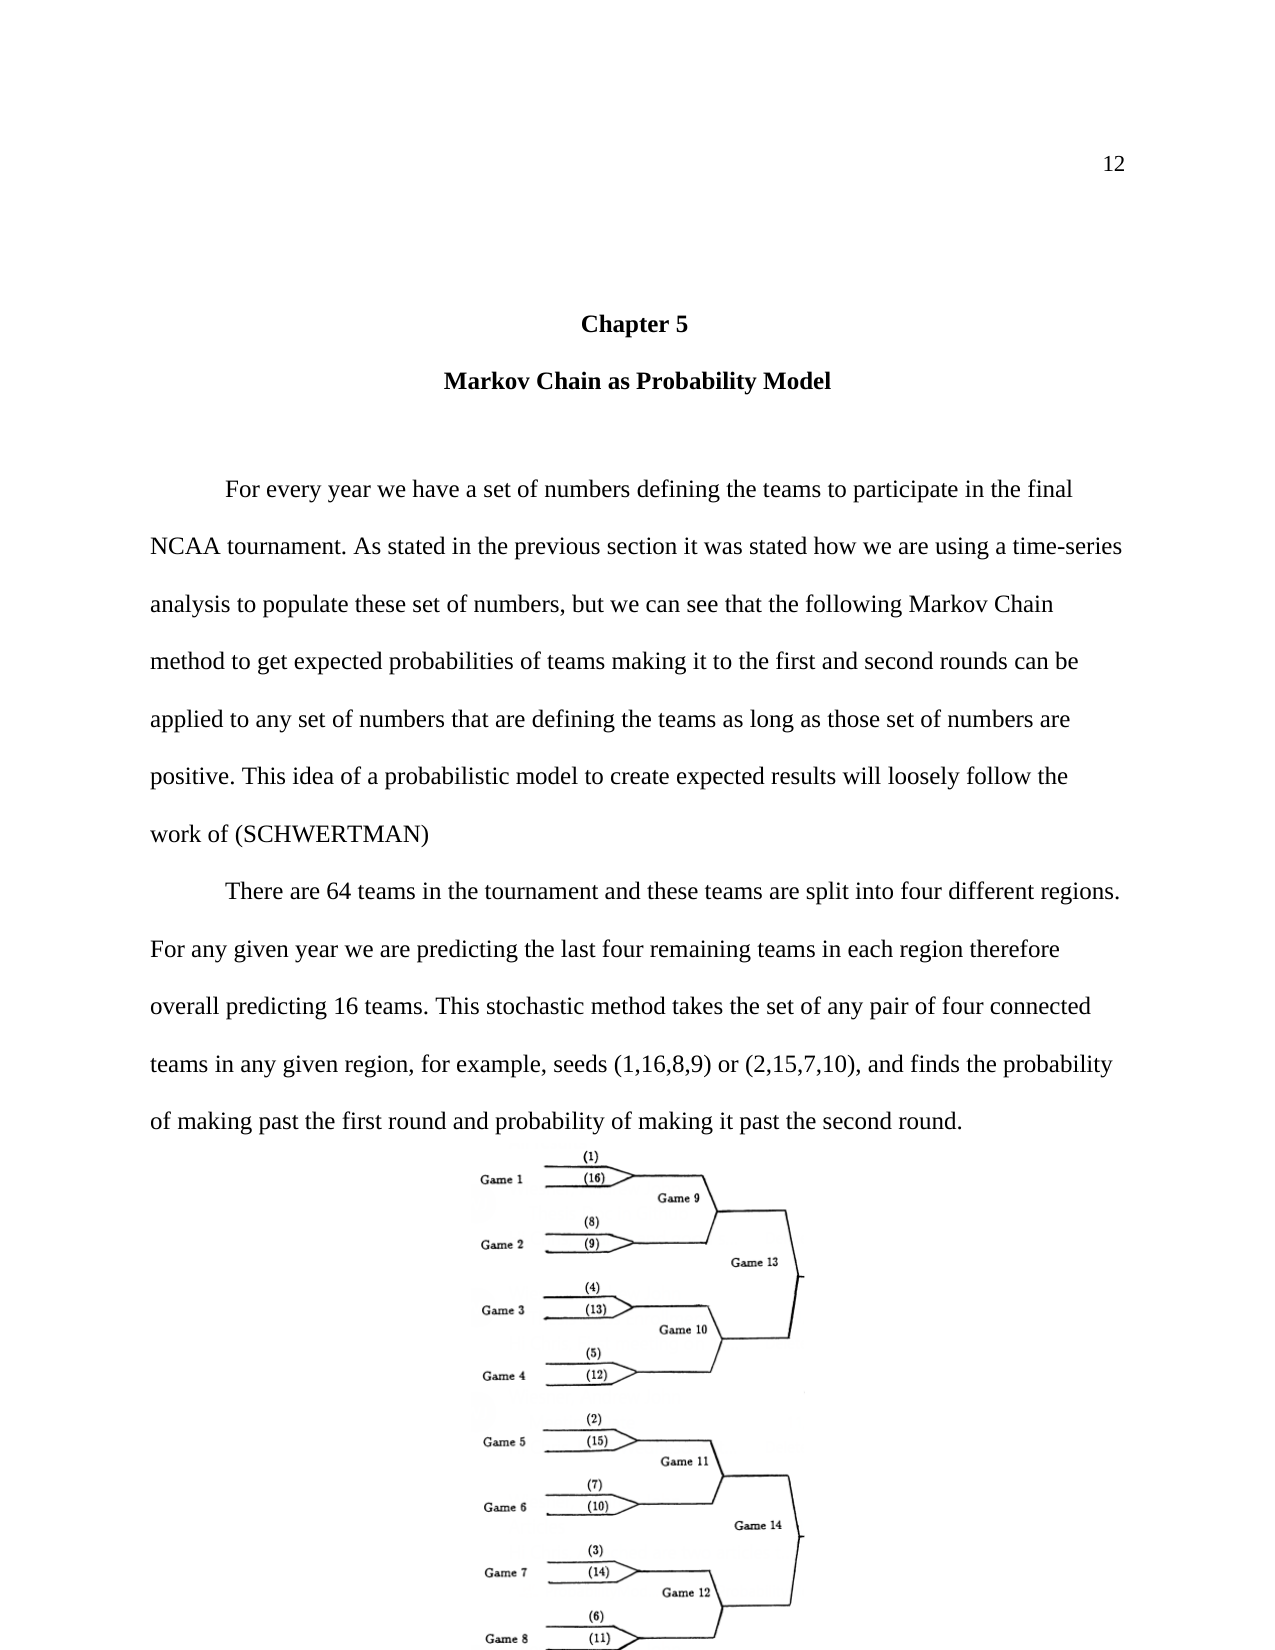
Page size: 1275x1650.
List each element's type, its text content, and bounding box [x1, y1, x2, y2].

text There are 64 teams in the tournament and these teams are split into four different regions. For any given year we are predicting the last four remaining teams in each region therefore overall predicting 16 teams. This stochastic method takes the set of any pair of four connected teams in any given region, for example, seeds (1,16,8,9) or (2,15,7,10), and finds the probability of making past the first round and probability of making it past the second round. [150, 876, 1125, 1135]
text For every year we have a set of numbers defining the teams to participate in the final NCAA tournament. As stated in the previous section it was stated how we are using a time-series analysis to populate these set of numbers, but we can see that the following Markov Chain method to get expected probabilities of teams making it to the first and second rounds can be applied to any set of numbers that are defining the teams as long as those set of numbers are positive. This idea of a probabilistic model to create expected results will loosely follow the work of (SCHWERTMAN) [150, 474, 1125, 848]
subtitle Markov Chain as Probability Model [150, 309, 1125, 395]
picture [470, 1143, 805, 1650]
